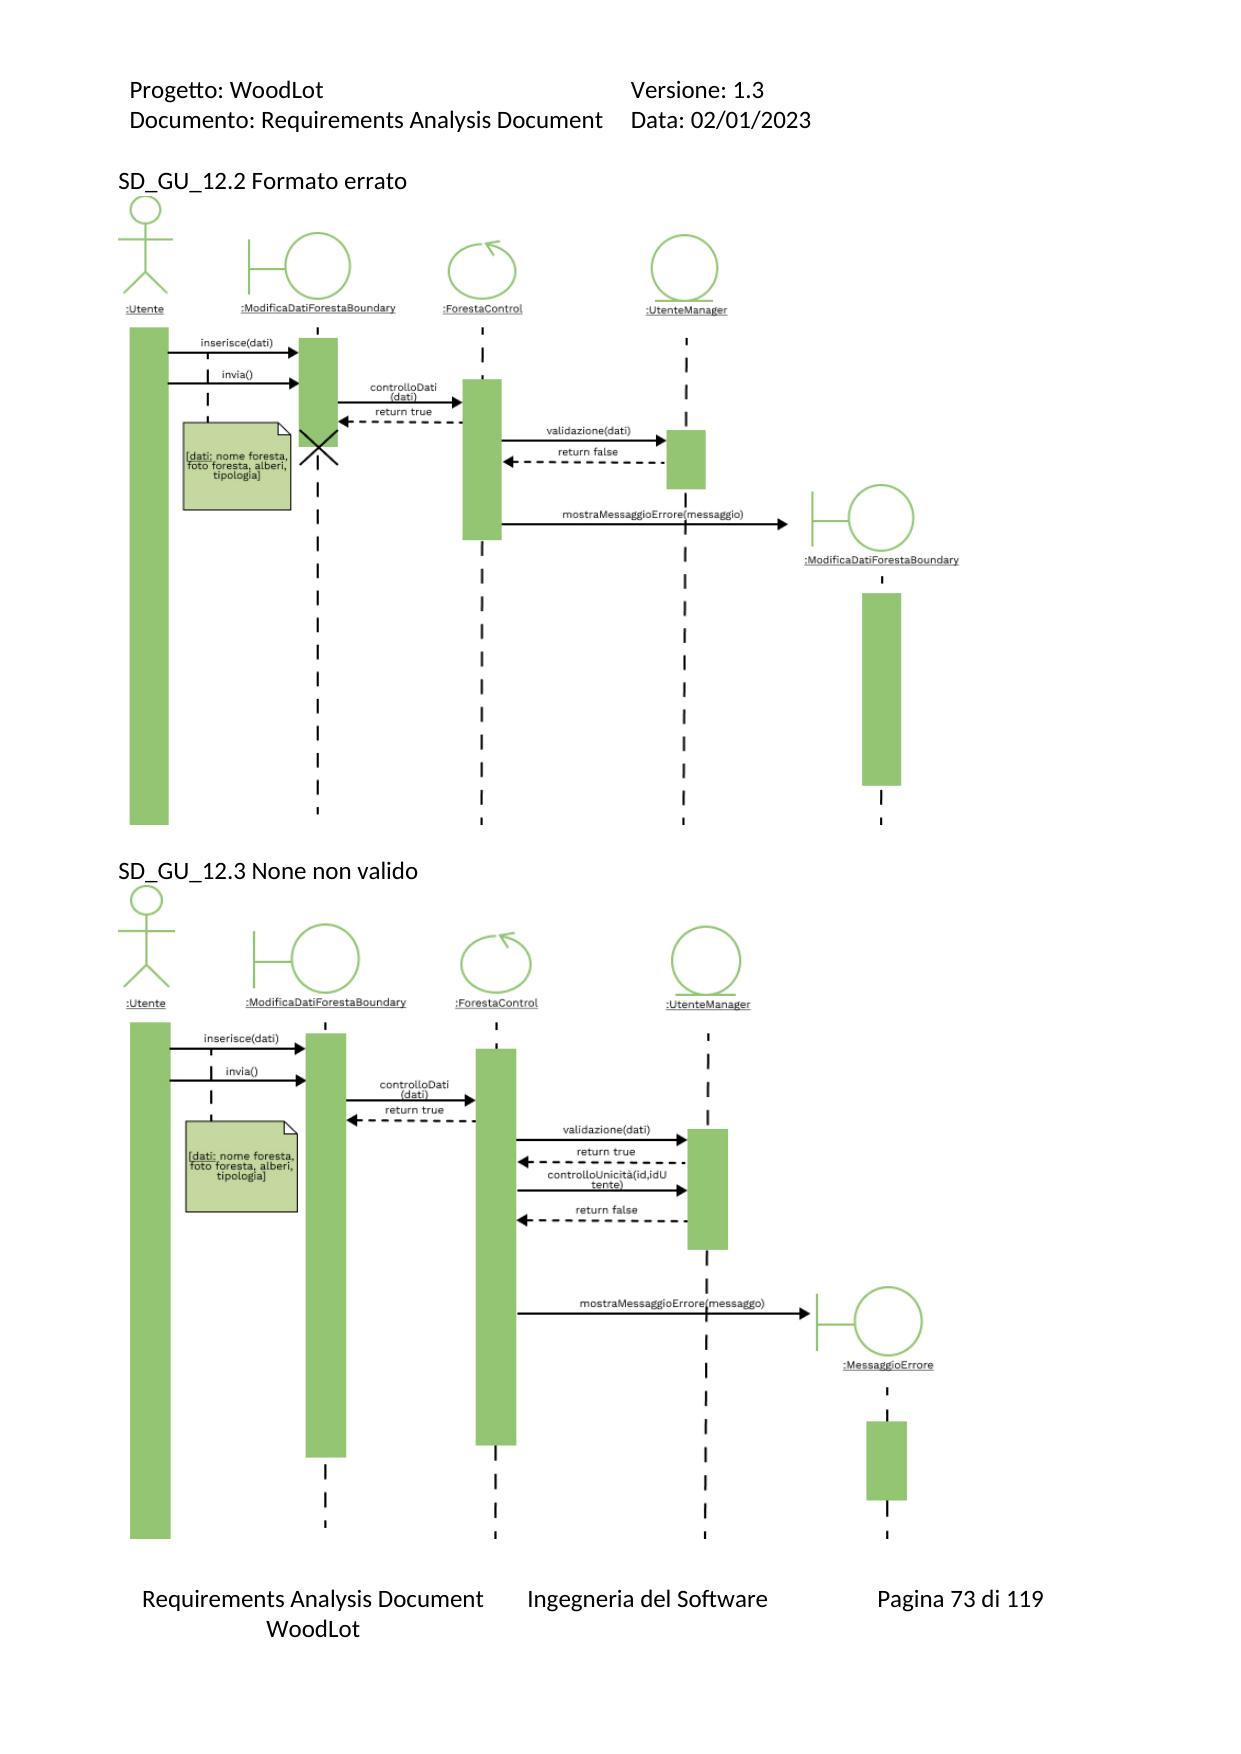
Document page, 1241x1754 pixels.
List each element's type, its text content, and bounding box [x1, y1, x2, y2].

text SD_GU_12.3 None non valido [118, 855, 1122, 886]
picture [118, 885, 1042, 1539]
text SD_GU_12.2 Formato errato [118, 165, 1122, 196]
picture [118, 196, 1008, 825]
